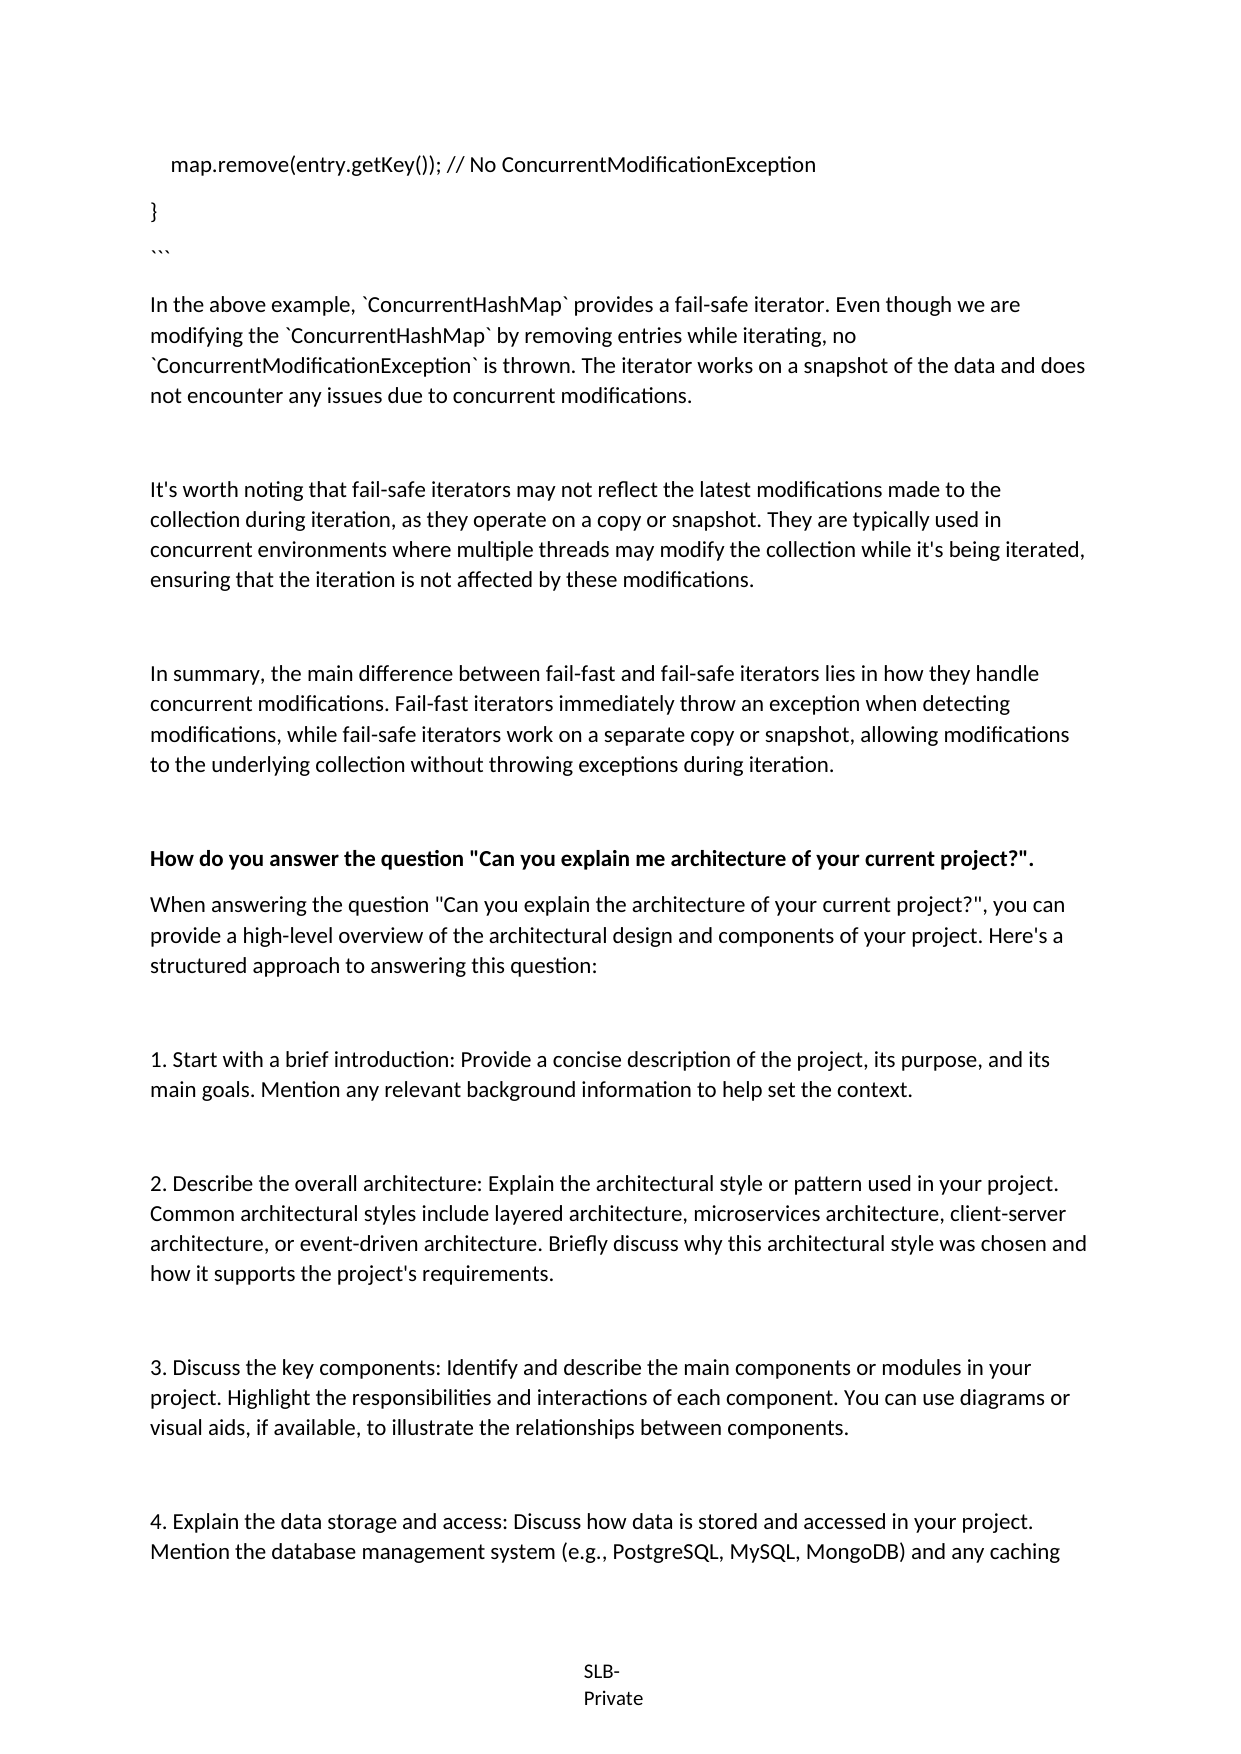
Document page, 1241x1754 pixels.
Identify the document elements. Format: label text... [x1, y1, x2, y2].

text In the above example, `ConcurrentHashMap` provides a fail-safe iterator. Even though we are modifying the `ConcurrentHashMap` by removing entries while iterating, no `ConcurrentModificationException` is thrown. The iterator works on a snapshot of the data and does not encounter any issues due to concurrent modifications. [150, 291, 1090, 409]
text } [150, 197, 1090, 225]
text How do you answer the question "Can you explain me architecture of your current project?". [150, 844, 1090, 872]
text 2. Describe the overall architecture: Explain the architectural style or pattern used in your project. Common architectural styles include layered architecture, microservices architecture, client-server architecture, or event-driven architecture. Briefly discuss why this architectural style was chosen and how it supports the project's requirements. [150, 1169, 1090, 1287]
text In summary, the main difference between fail-fast and fail-safe iterators lies in how they handle concurrent modifications. Fail-fast iterators immediately throw an exception when detecting modifications, while fail-safe iterators work on a separate copy or snapshot, allowing modifications to the underlying collection without throwing exceptions during iteration. [150, 659, 1090, 778]
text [150, 1507, 1090, 1566]
text When answering the question "Can you explain the architecture of your current project?", you can provide a high-level overview of the architectural design and components of your project. Here's a structured approach to answering this question: [150, 891, 1090, 979]
text It's worth noting that fail-safe iterators may not reflect the latest modifications made to the collection during iteration, as they operate on a copy or snapshot. They are typically used in concurrent environments where multiple threads may modify the collection while it's being iterated, ensuring that the iteration is not affected by these modifications. [150, 475, 1090, 594]
text 1. Start with a brief introduction: Provide a concise description of the project, its purpose, and its main goals. Mention any relevant background information to help set the context. [150, 1045, 1090, 1103]
text 3. Discuss the key components: Identify and describe the main components or modules in your project. Highlight the responsibilities and interactions of each component. You can use diagrams or visual aids, if available, to illustrate the relationships between components. [150, 1353, 1090, 1442]
text map.remove(entry.getKey()); // No ConcurrentModificationException [150, 150, 1090, 178]
text ``` [150, 244, 1090, 272]
